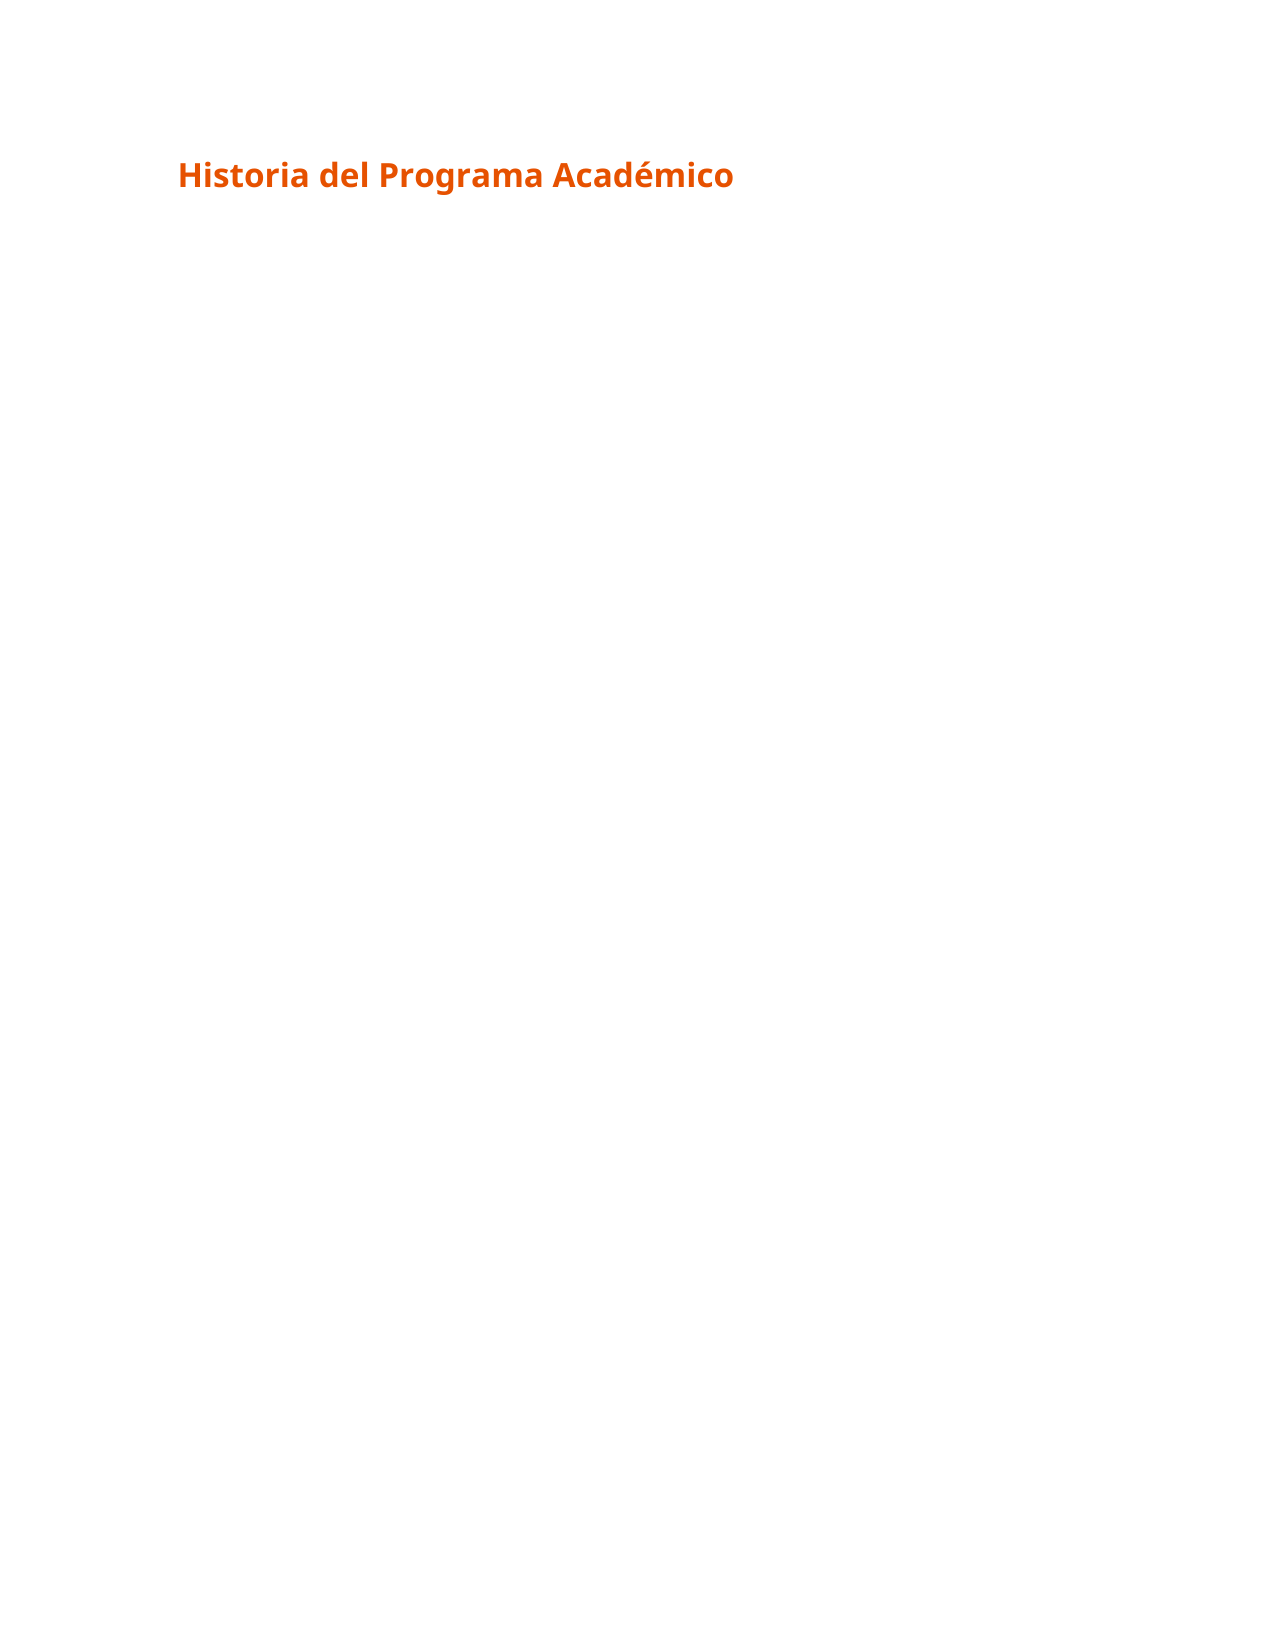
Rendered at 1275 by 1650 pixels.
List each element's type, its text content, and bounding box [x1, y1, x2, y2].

subtitle Historia del Programa Académico [177, 152, 1098, 197]
